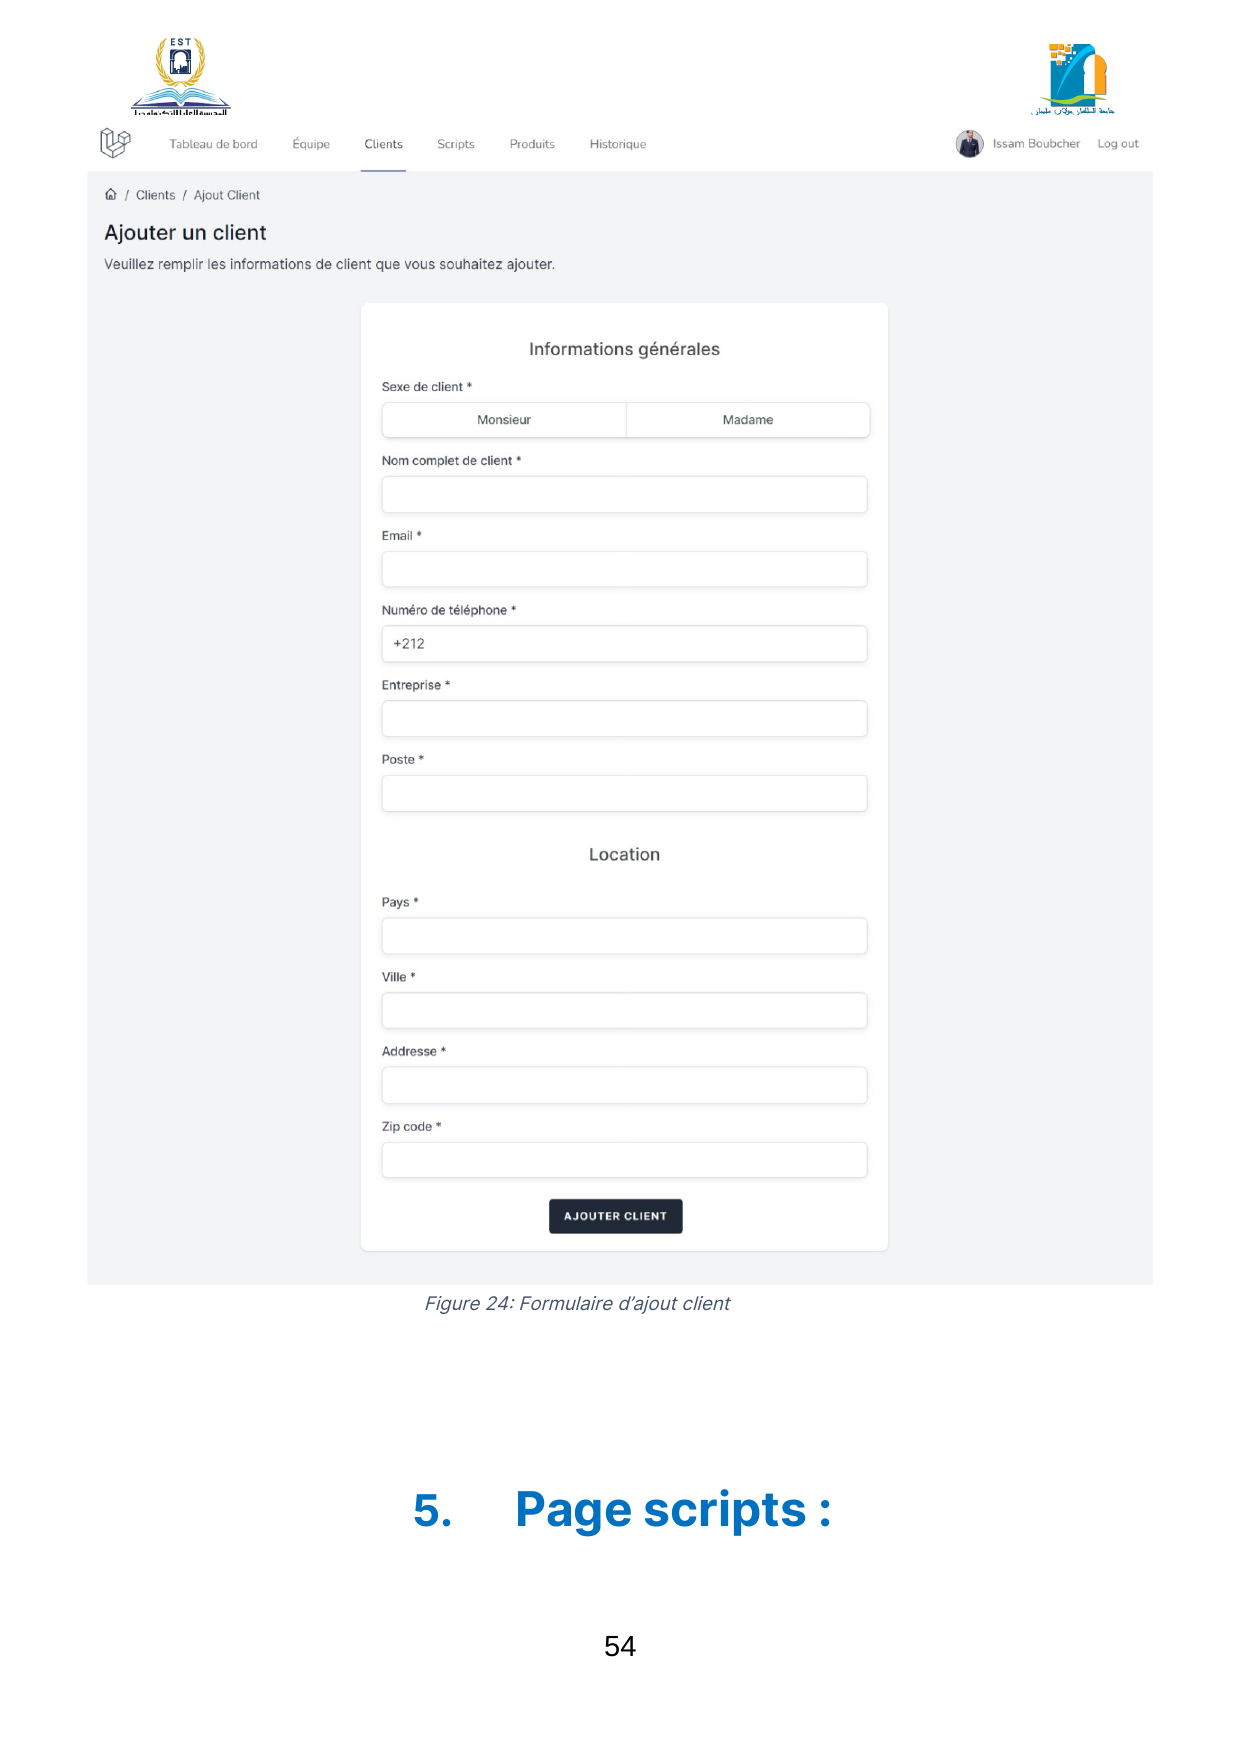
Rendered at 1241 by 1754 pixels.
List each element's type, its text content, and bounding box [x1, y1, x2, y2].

picture [87, 23, 1153, 1285]
list Page scripts : [412, 1480, 1138, 1538]
